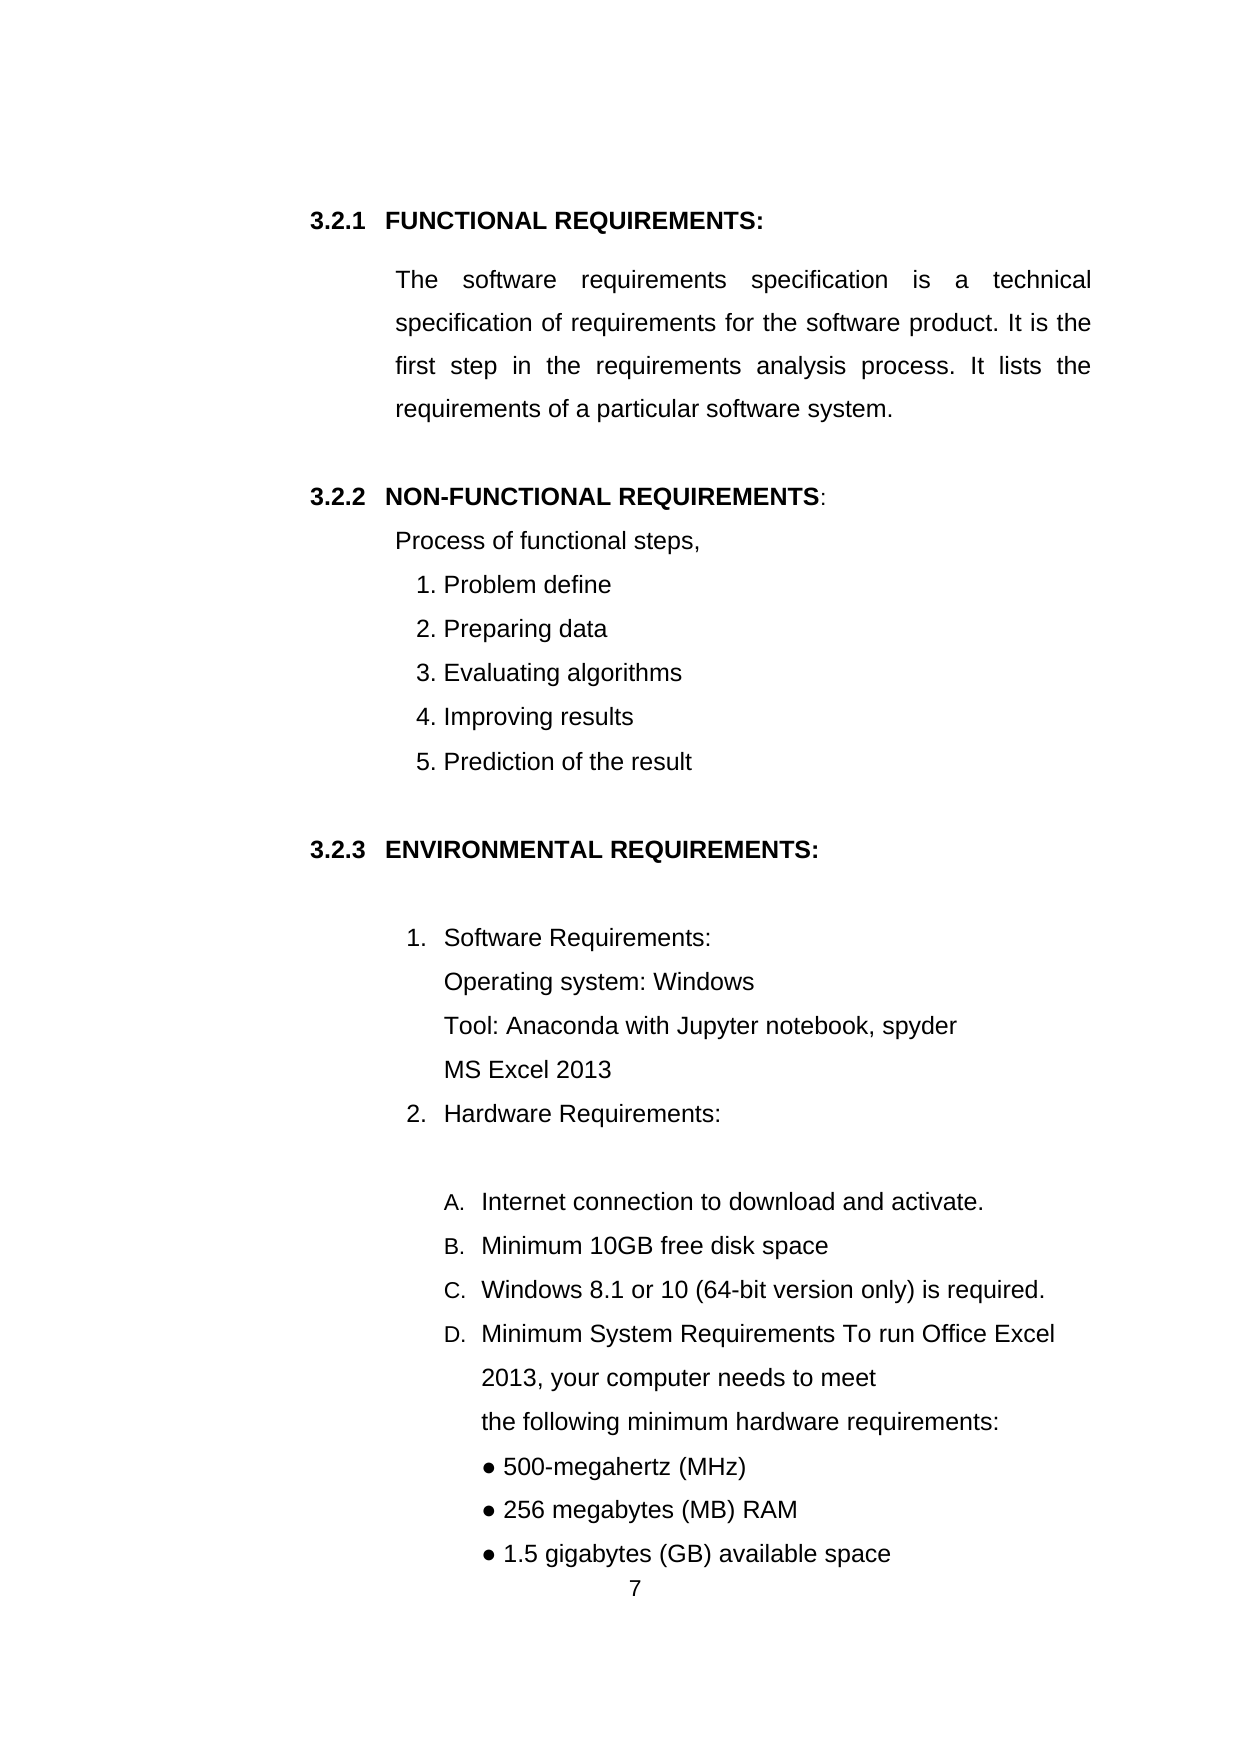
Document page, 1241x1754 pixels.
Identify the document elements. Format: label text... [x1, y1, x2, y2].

list ● 500-megahertz (MHz) [481, 1451, 1092, 1480]
list Internet connection to download and activate. [443, 1187, 1092, 1216]
list Operating system: Windows [443, 967, 1092, 996]
list Tool: Anaconda with Jupyter notebook, spyder [443, 1011, 1092, 1039]
list 1. Problem define [395, 570, 1092, 599]
list 3. Evaluating algorithms [395, 658, 1092, 687]
list Hardware Requirements: [406, 1099, 1092, 1128]
list Minimum 10GB free disk space [443, 1231, 1092, 1260]
list ENVIRONMENTAL REQUIREMENTS: [310, 834, 1092, 863]
list Windows 8.1 or 10 (64-bit version only) is required. [443, 1275, 1092, 1304]
list 4. Improving results [395, 702, 1092, 731]
list NON-FUNCTIONAL REQUIREMENTS: [310, 482, 1092, 511]
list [481, 1496, 1092, 1567]
list Software Requirements: [406, 923, 1092, 951]
list Process of functional steps, [395, 526, 1092, 555]
list 2013, your computer needs to meet [481, 1363, 1092, 1392]
list Minimum System Requirements To run Office Excel [443, 1319, 1092, 1348]
list 2. Preparing data [395, 614, 1092, 643]
list MS Excel 2013 [443, 1055, 1092, 1084]
list the following minimum hardware requirements: [481, 1407, 1092, 1436]
list FUNCTIONAL REQUIREMENTS: [310, 206, 1092, 235]
list The software requirements specification is a technical specification of requirements for the software product. It is the first step in the requirements analysis process. It lists the requirements of a particular software system. [395, 264, 1092, 423]
list 5. Prediction of the result [395, 746, 1092, 775]
